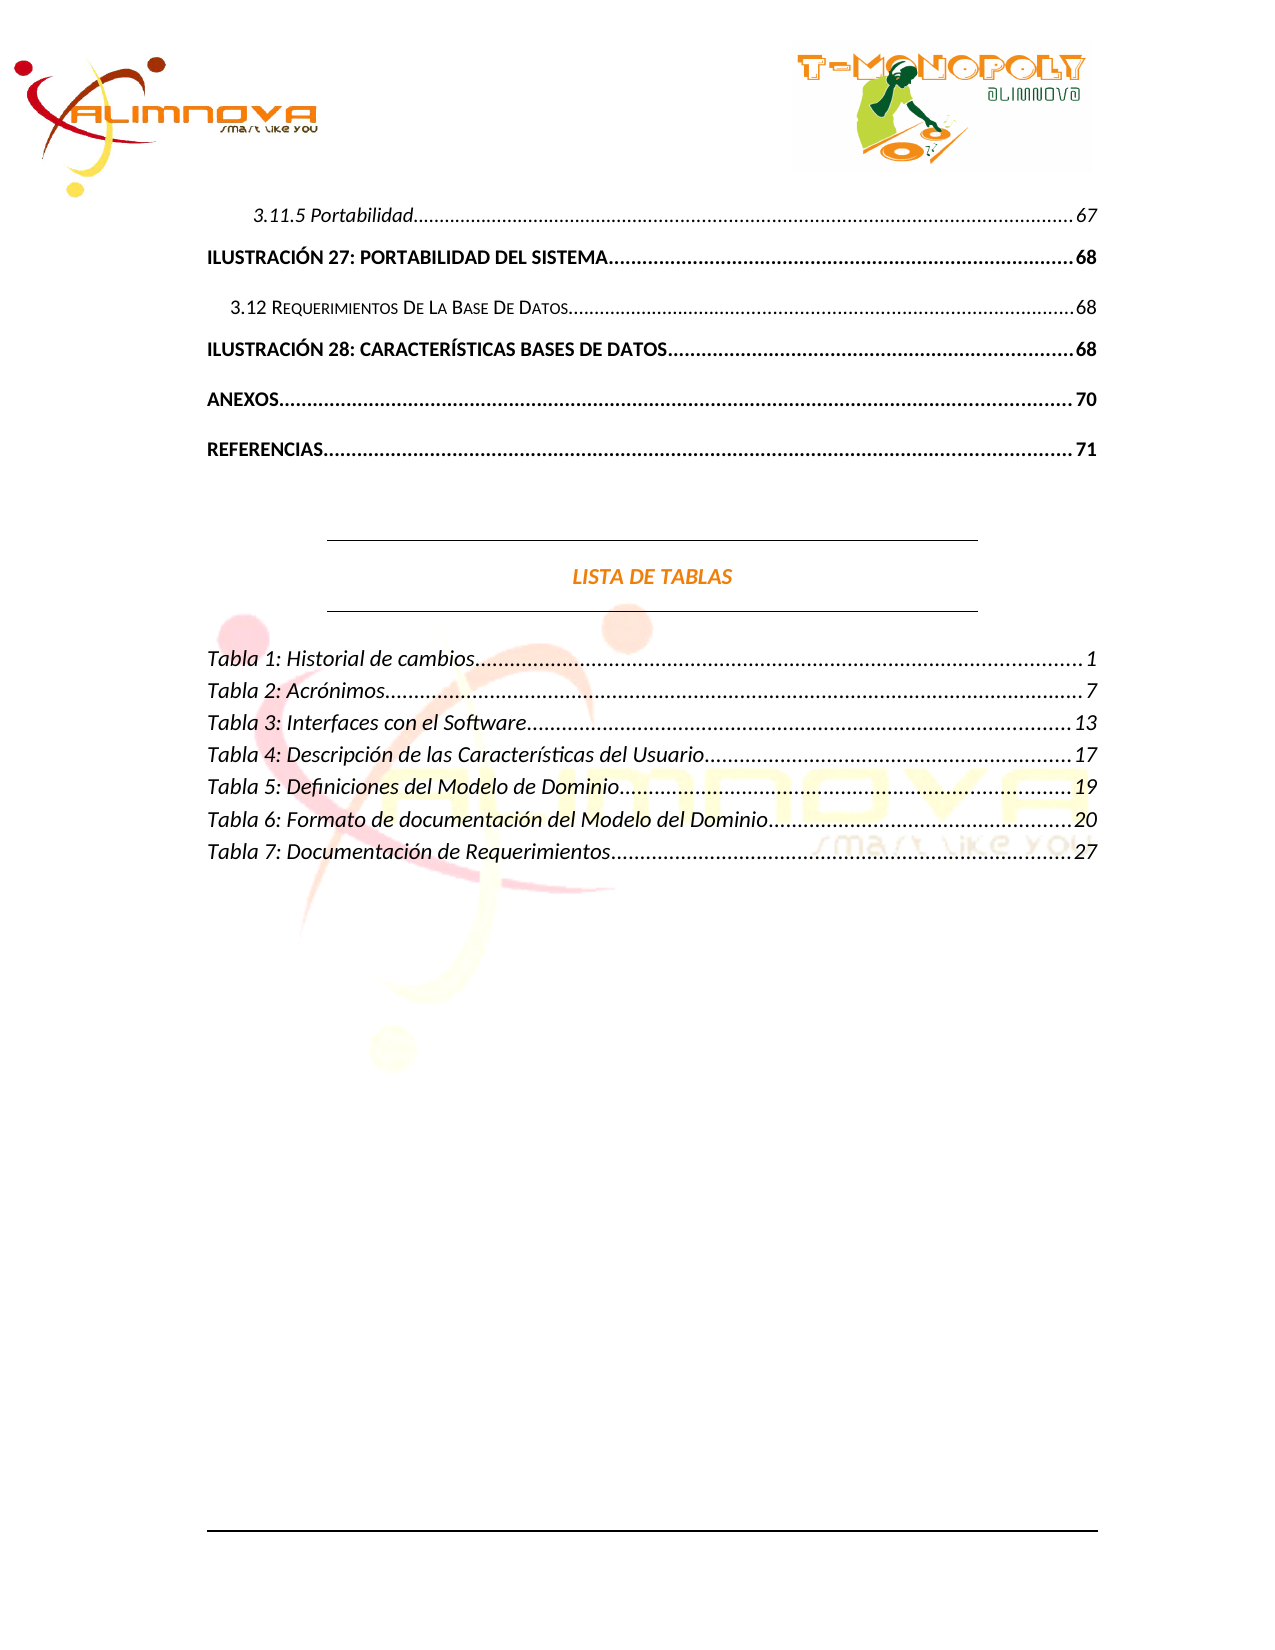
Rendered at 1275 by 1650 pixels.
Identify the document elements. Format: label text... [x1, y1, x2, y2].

text LISTA DE TABLAS [327, 541, 978, 611]
text Tabla 2: Acrónimos 7 [207, 676, 1098, 704]
text Tabla 4: Descripción de las Características del Usuario 17 [207, 740, 1098, 768]
picture [792, 40, 1093, 173]
text Tabla 6: Formato de documentación del Modelo del Dominio 20 [207, 805, 1098, 833]
text Tabla 5: Definiciones del Modelo de Dominio 19 [207, 772, 1098, 801]
text Tabla 7: Documentación de Requerimientos 27 [207, 837, 1098, 865]
text Tabla 3: Interfaces con el Software 13 [207, 708, 1098, 736]
text Tabla 1: Historial de cambios 1 [207, 644, 1098, 672]
picture [10, 55, 319, 199]
